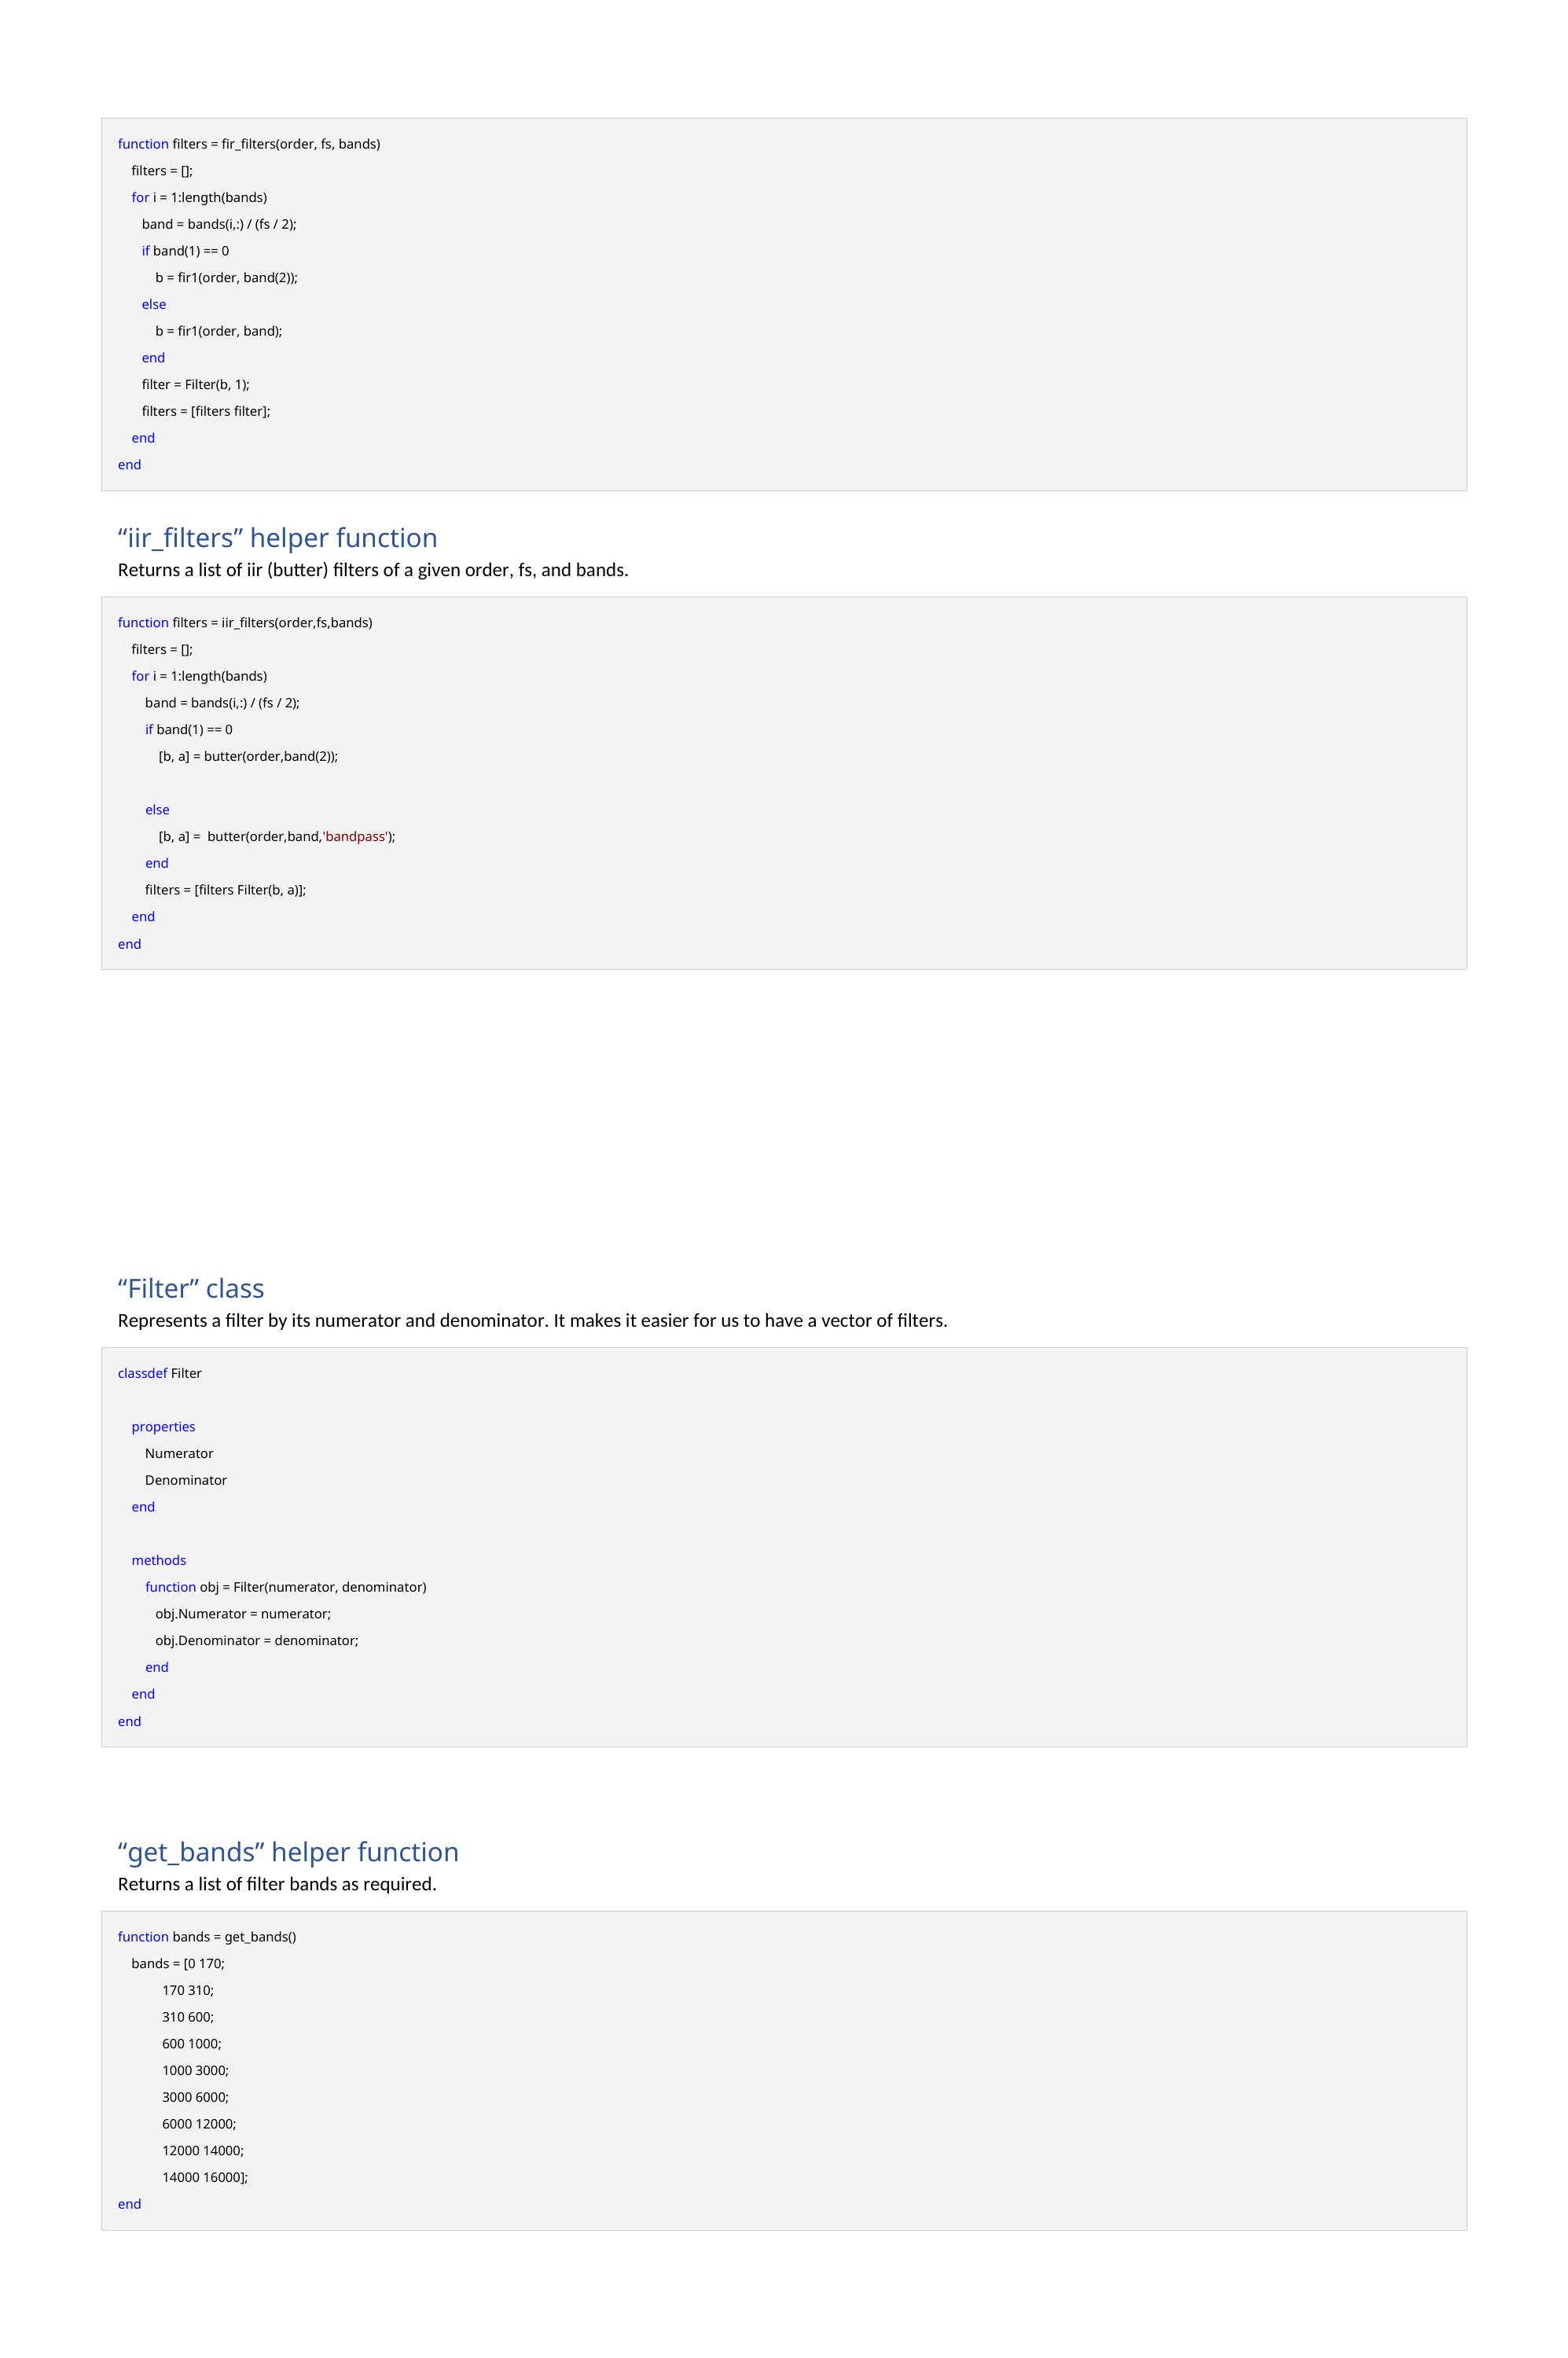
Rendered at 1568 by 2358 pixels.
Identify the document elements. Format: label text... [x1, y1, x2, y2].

subtitle “get_bands” helper function [118, 1833, 1450, 1869]
text classdef Filter properties Numerator Denominator end methods function obj = Filter(numerator, denominator) obj.Numerator = numerator; obj.Denominator = denominator; end end end [102, 1348, 1467, 1746]
text Represents a filter by its numerator and denominator. It makes it easier for us to have a vector of filters. [118, 1308, 1450, 1332]
text function bands = get_bands() bands = [0 170; 170 310; 310 600; 600 1000; 1000 3000; 3000 6000; 6000 12000; 12000 14000; 14000 16000]; end [102, 1912, 1467, 2230]
subtitle “Filter” class [118, 1269, 1450, 1306]
text Returns a list of filter bands as required. [118, 1871, 1450, 1896]
subtitle “iir_filters” helper function [118, 520, 1450, 555]
text function filters = fir_filters(order, fs, bands) filters = []; for i = 1:length(bands) band = bands(i,:) / (fs / 2); if band(1) == 0 b = fir1(order, band(2)); else b = fir1(order, band); end filter = Filter(b, 1); filters = [filters filter]; end end [102, 119, 1467, 490]
text Returns a list of iir (butter) filters of a given order, fs, and bands. [118, 557, 1450, 582]
text function filters = iir_filters(order,fs,bands) filters = []; for i = 1:length(bands) band = bands(i,:) / (fs / 2); if band(1) == 0 [b, a] = butter(order,band(2)); else [b, a] = butter(order,band,'bandpass'); end filters = [filters Filter(b, a)]; end end [102, 597, 1467, 969]
